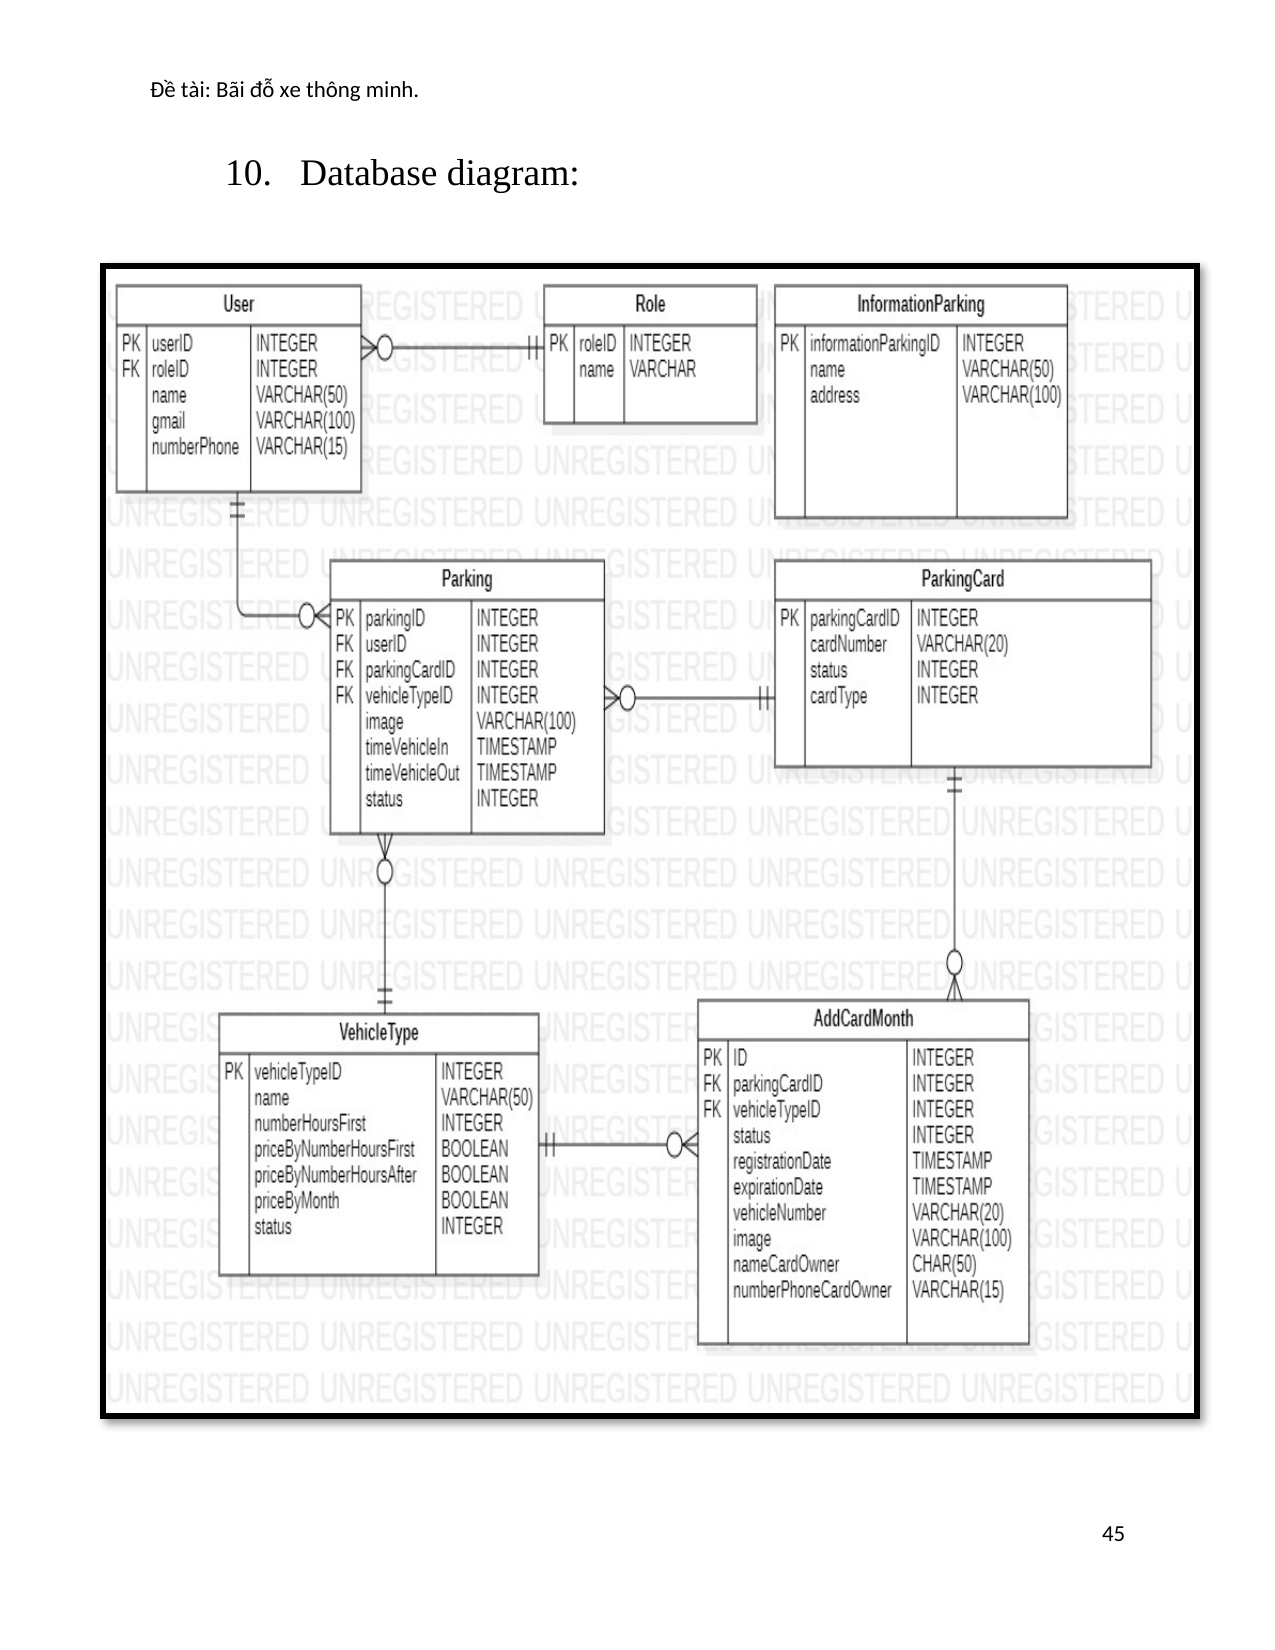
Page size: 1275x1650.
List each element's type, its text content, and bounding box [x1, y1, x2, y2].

picture [106, 269, 1194, 1413]
text Database diagram: [225, 150, 1125, 193]
